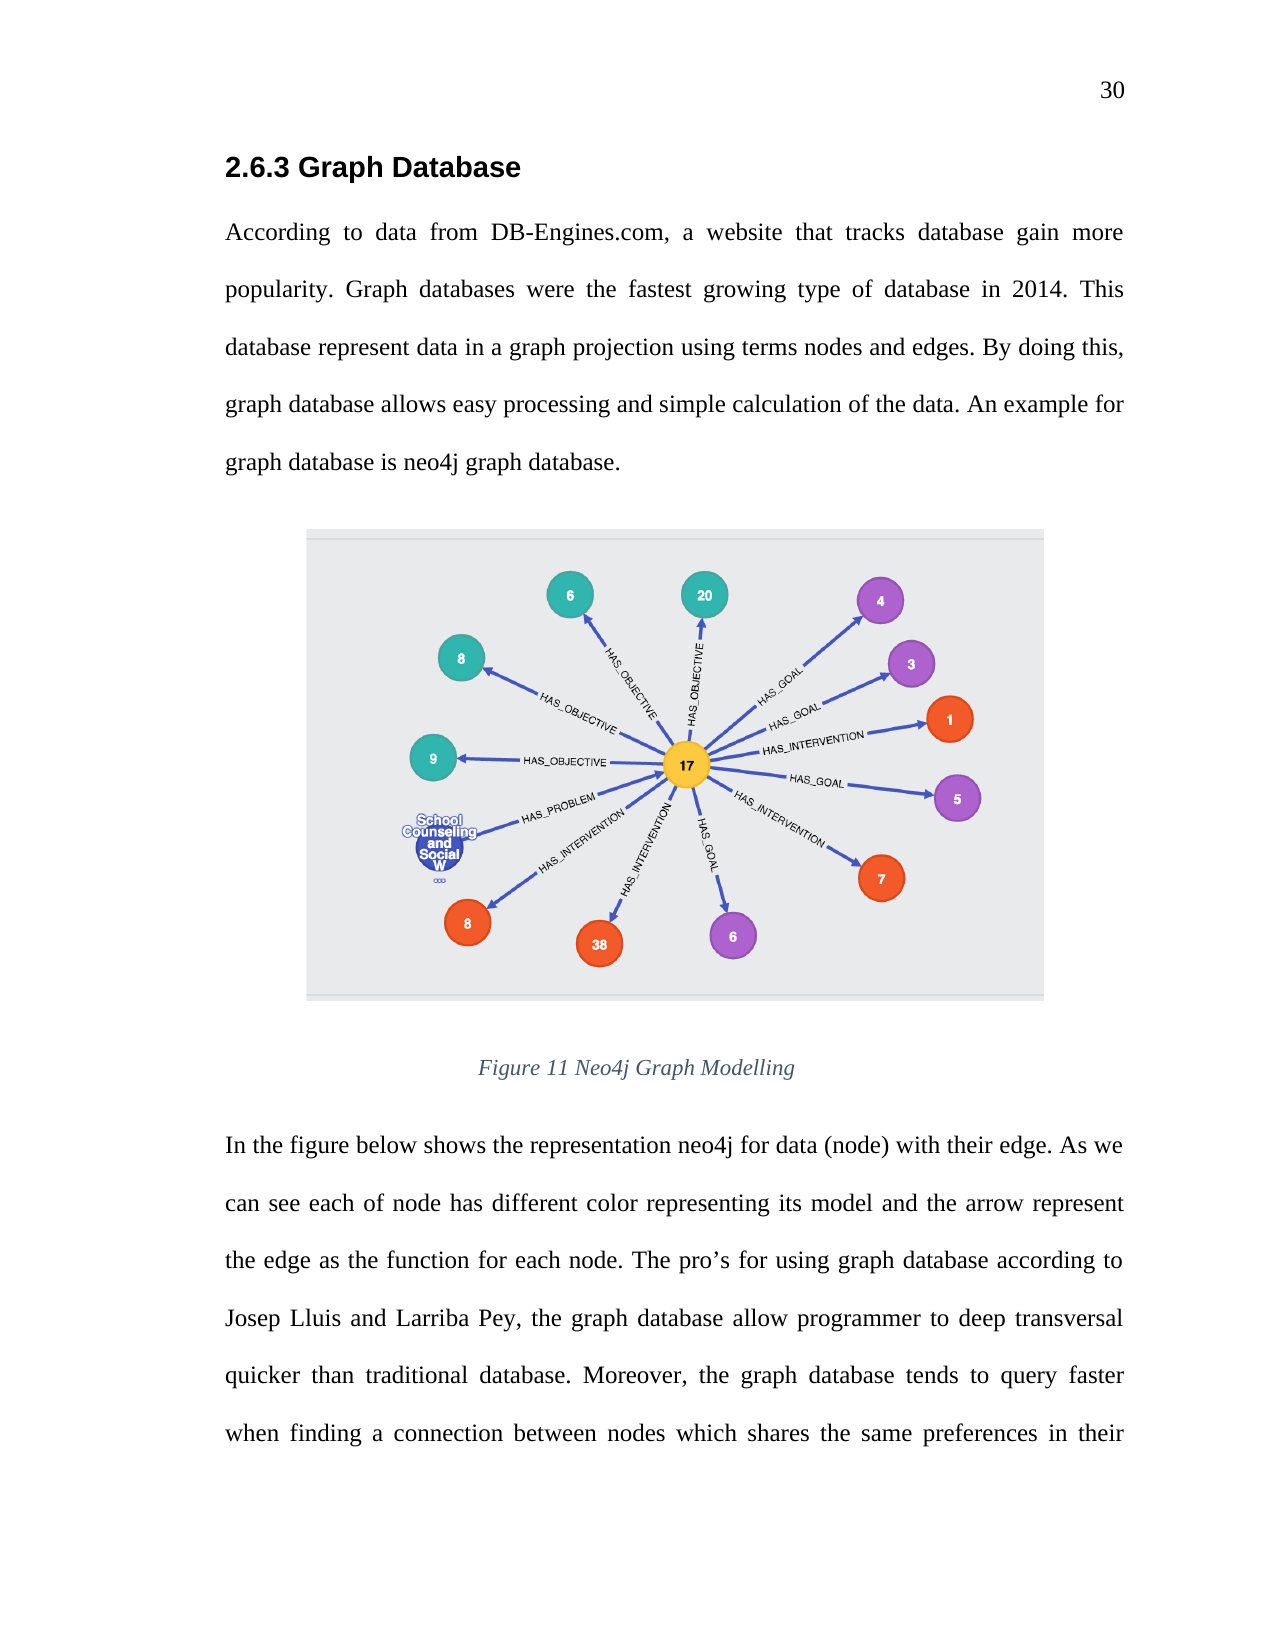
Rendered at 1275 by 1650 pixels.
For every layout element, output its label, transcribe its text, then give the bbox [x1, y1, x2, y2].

picture [306, 529, 1044, 1001]
subtitle 2.6.3 Graph Database [225, 150, 1125, 183]
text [225, 1130, 1125, 1447]
text Figure 11 Neo4j Graph Modelling [150, 1054, 1125, 1081]
text According to data from DB-Engines.com, a website that tracks database gain more popularity. Graph databases were the fastest growing type of database in 2014. This database represent data in a graph projection using terms nodes and edges. By doing this, graph database allows easy processing and simple calculation of the data. An example for graph database is neo4j graph database. [225, 217, 1125, 476]
